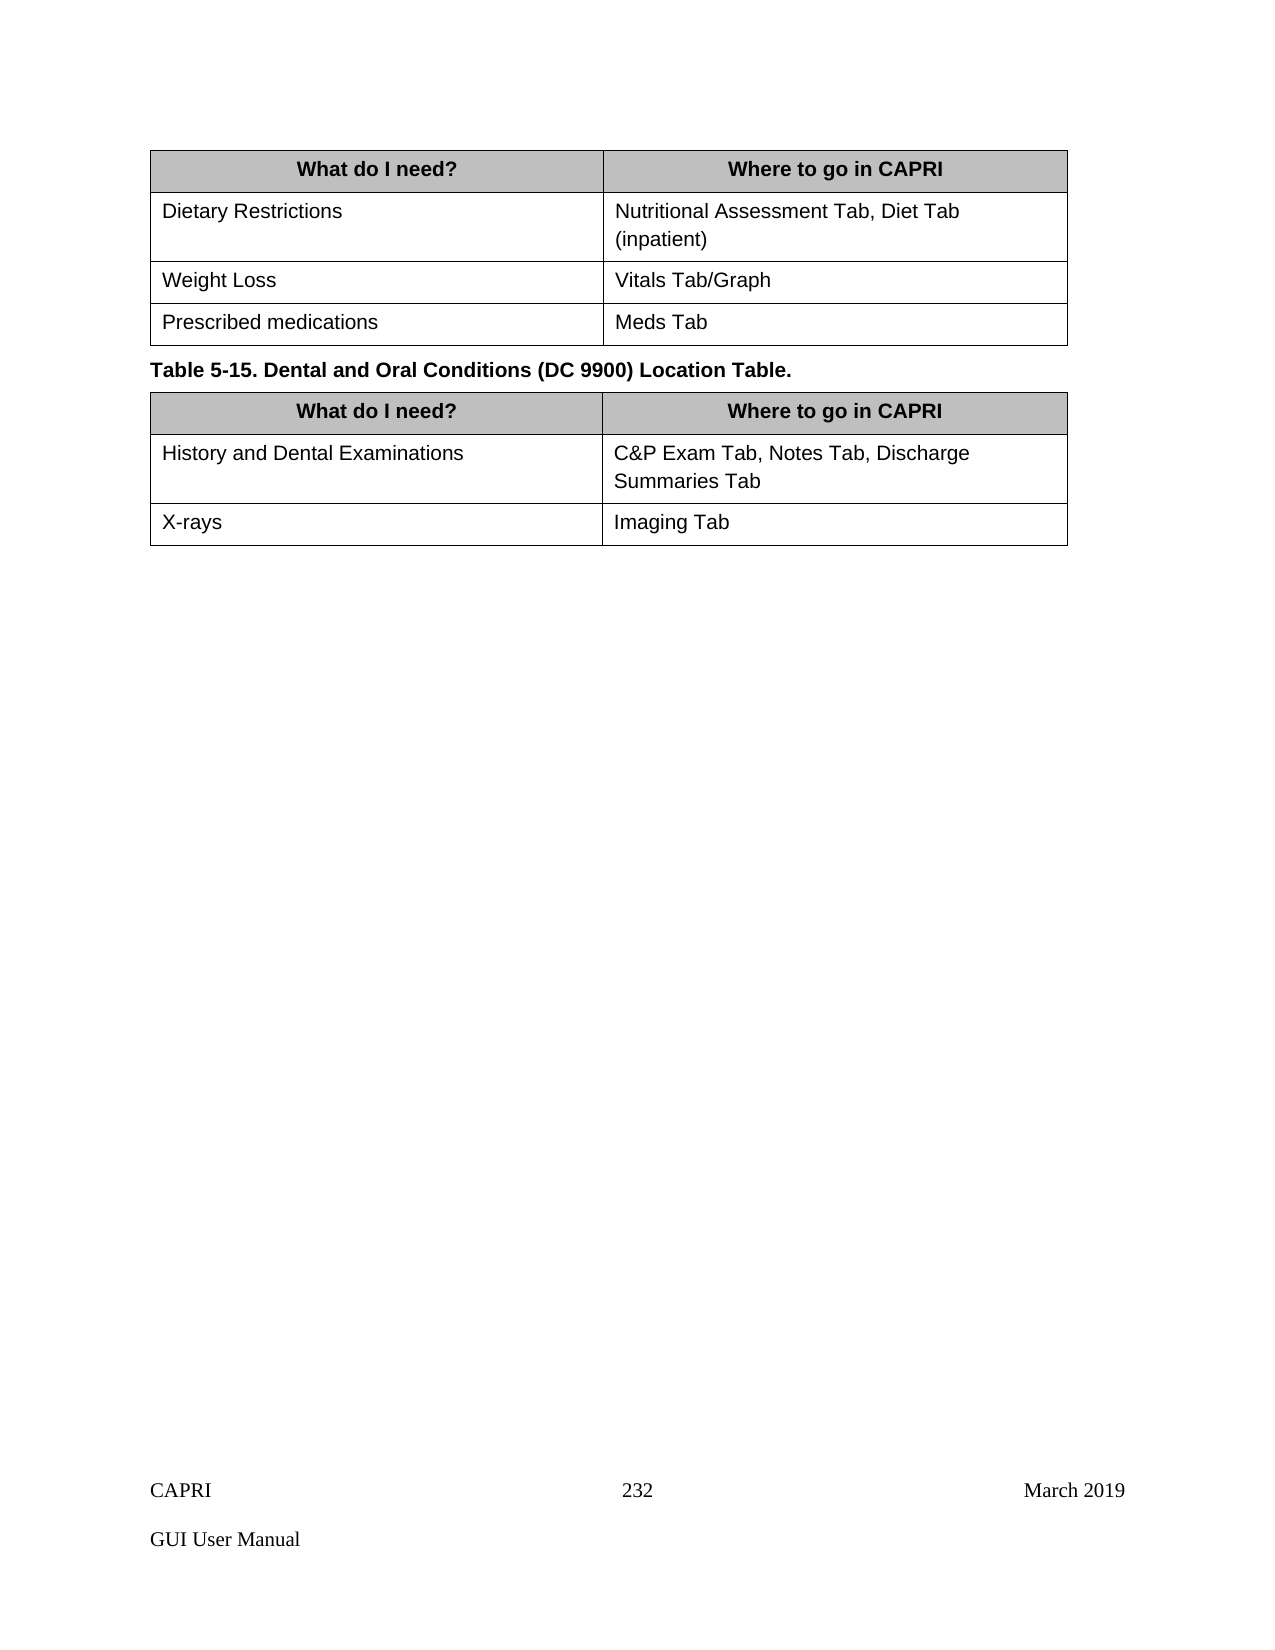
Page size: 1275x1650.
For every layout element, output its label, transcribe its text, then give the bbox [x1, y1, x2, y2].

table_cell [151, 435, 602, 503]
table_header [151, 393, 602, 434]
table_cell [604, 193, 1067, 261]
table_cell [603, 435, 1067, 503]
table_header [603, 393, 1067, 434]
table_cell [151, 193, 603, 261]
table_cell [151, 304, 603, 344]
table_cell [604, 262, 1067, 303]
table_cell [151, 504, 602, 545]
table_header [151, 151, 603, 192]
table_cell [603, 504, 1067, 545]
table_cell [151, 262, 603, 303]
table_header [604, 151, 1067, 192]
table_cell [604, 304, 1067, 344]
text Table 5-15. Dental and Oral Conditions (DC 9900) Location Table. [150, 358, 1125, 382]
